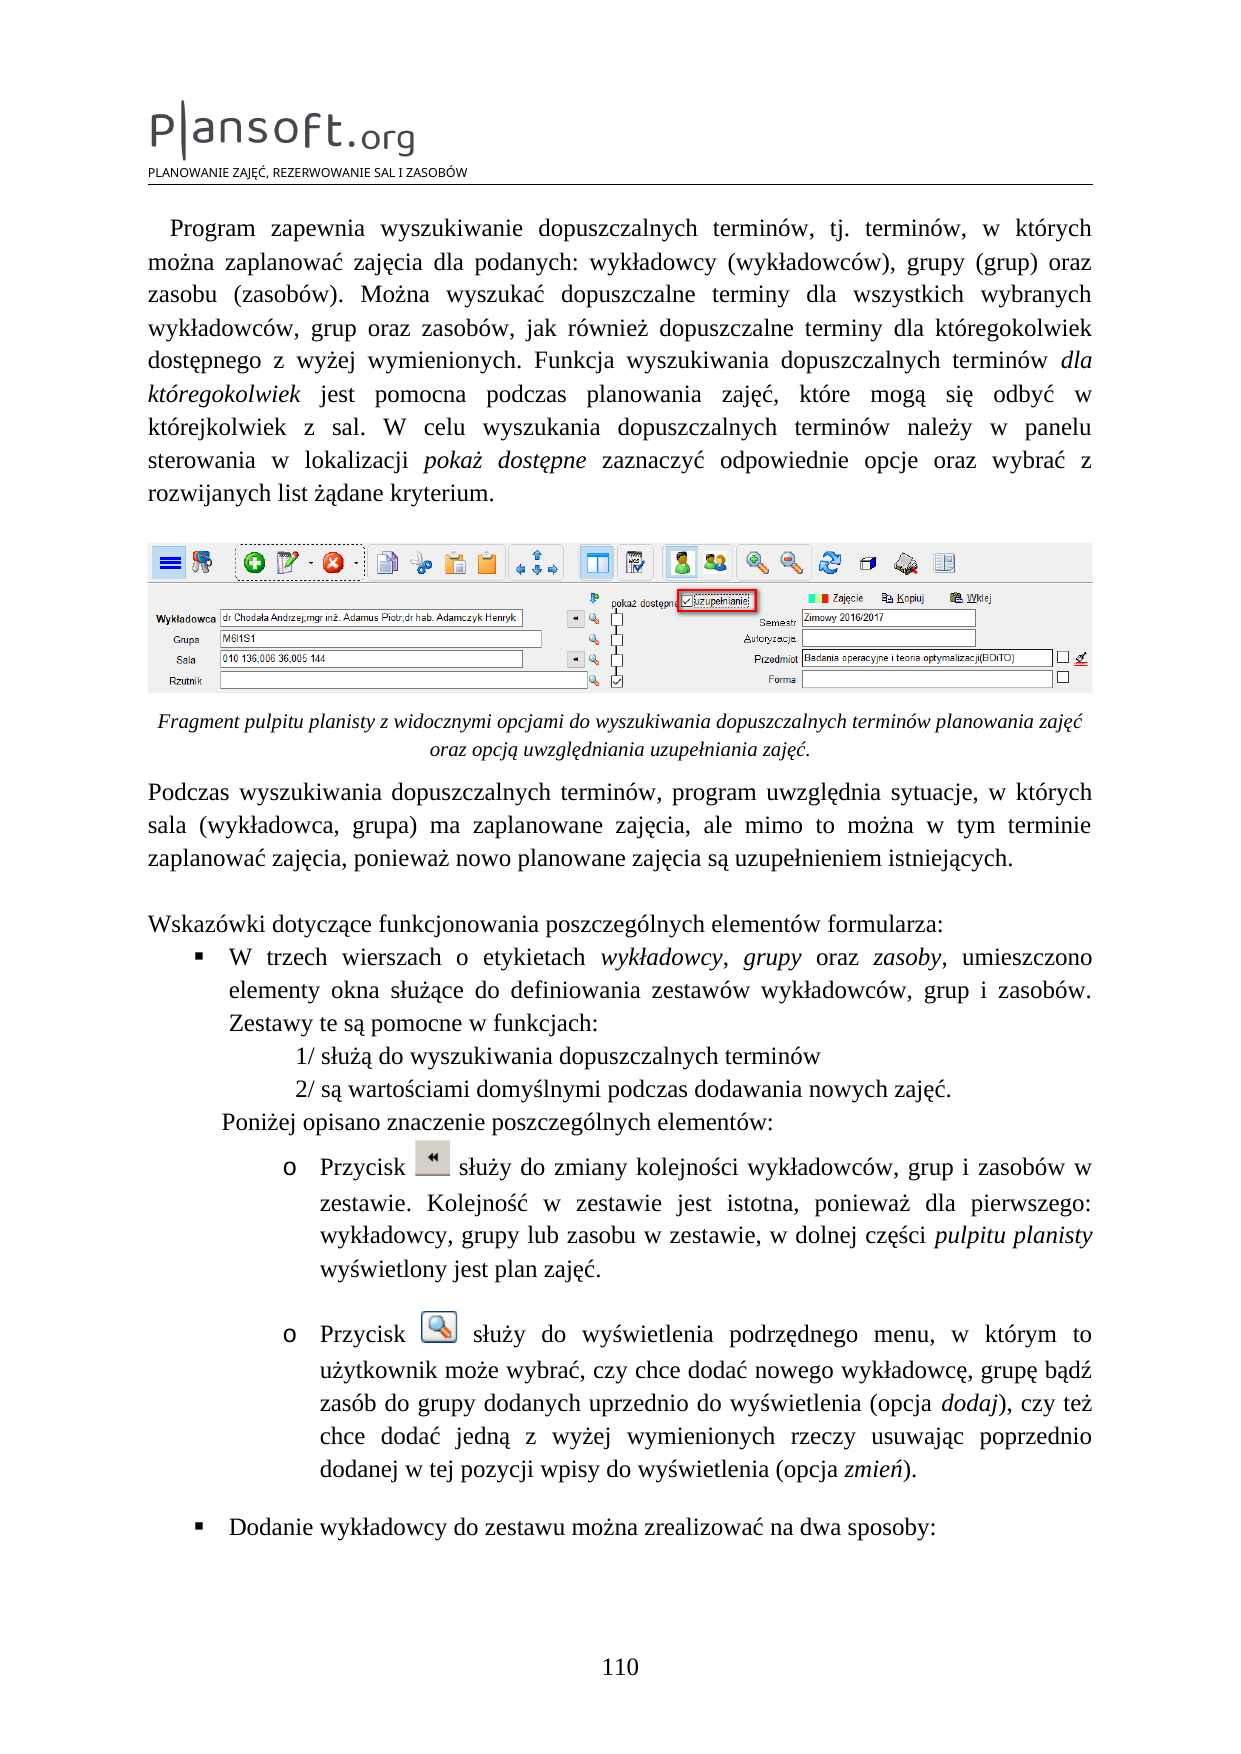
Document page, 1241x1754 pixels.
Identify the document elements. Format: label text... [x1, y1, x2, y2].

text Poniżej opisano znaczenie poszczególnych elementów: [148, 1107, 1093, 1136]
list W trzech wierszach o etykietach wykładowcy, grupy oraz zasoby, umieszczono elementy okna służące do definiowania zestawów wykładowców, grup i zasobów. Zestawy te są pomocne w funkcjach: [193, 942, 1093, 1037]
text Program zapewnia wyszukiwanie dopuszczalnych terminów, tj. terminów, w których można zaplanować zajęcia dla podanych: wykładowcy (wykładowców), grupy (grup) oraz zasobu (zasobów). Można wyszukać dopuszczalne terminy dla wszystkich wybranych wykładowców, grup oraz zasobów, jak również dopuszczalne terminy dla któregokolwiek dostępnego z wyżej wymienionych. Funkcja wyszukiwania dopuszczalnych terminów dla któregokolwiek jest pomocna podczas planowania zajęć, które mogą się odbyć w którejkolwiek z sal. W celu wyszukania dopuszczalnych terminów należy w panelu sterowania w lokalizacji pokaż dostępne zaznaczyć odpowiednie opcje oraz wybrać z rozwijanych list żądane kryterium. [148, 213, 1093, 506]
text 2/ są wartościami domyślnymi podczas dodawania nowych zajęć. [295, 1074, 1093, 1103]
picture [414, 1140, 451, 1176]
list Przycisk służy do wyświetlenia podrzędnego menu, w którym to użytkownik może wybrać, czy chce dodać nowego wykładowcę, grupę bądź zasób do grupy dodanych uprzednio do wyświetlenia (opcja dodaj), czy też chce dodać jedną z wyżej wymienionych rzeczy usuwając poprzednio dodanej w tej pozycji wpisy do wyświetlenia (opcja zmień). [282, 1312, 1093, 1482]
picture [421, 1311, 458, 1343]
list Dodanie wykładowcy do zestawu można zrealizować na dwa sposoby: [193, 1512, 1093, 1541]
text Fragment pulpitu planisty z widocznymi opcjami do wyszukiwania dopuszczalnych terminów planowania zajęć oraz opcją uwzględniania uzupełniania zajęć. [148, 709, 1093, 761]
text 1/ służą do wyszukiwania dopuszczalnych terminów [228, 1041, 1093, 1069]
list Przycisk służy do zmiany kolejności wykładowców, grup i zasobów w zestawie. Kolejność w zestawie jest istotna, ponieważ dla pierwszego: wykładowcy, grupy lub zasobu w zestawie, w dolnej części pulpitu planisty wyświetlony jest plan zajęć. [282, 1140, 1093, 1282]
picture [147, 543, 1093, 693]
picture [147, 73, 418, 165]
text Wskazówki dotyczące funkcjonowania poszczególnych elementów formularza: [148, 909, 1093, 937]
text Podczas wyszukiwania dopuszczalnych terminów, program uwzględnia sytuacje, w których sala (wykładowca, grupa) ma zaplanowane zajęcia, ale mimo to można w tym terminie zaplanować zajęcia, ponieważ nowo planowane zajęcia są uzupełnieniem istniejących. [148, 777, 1093, 871]
